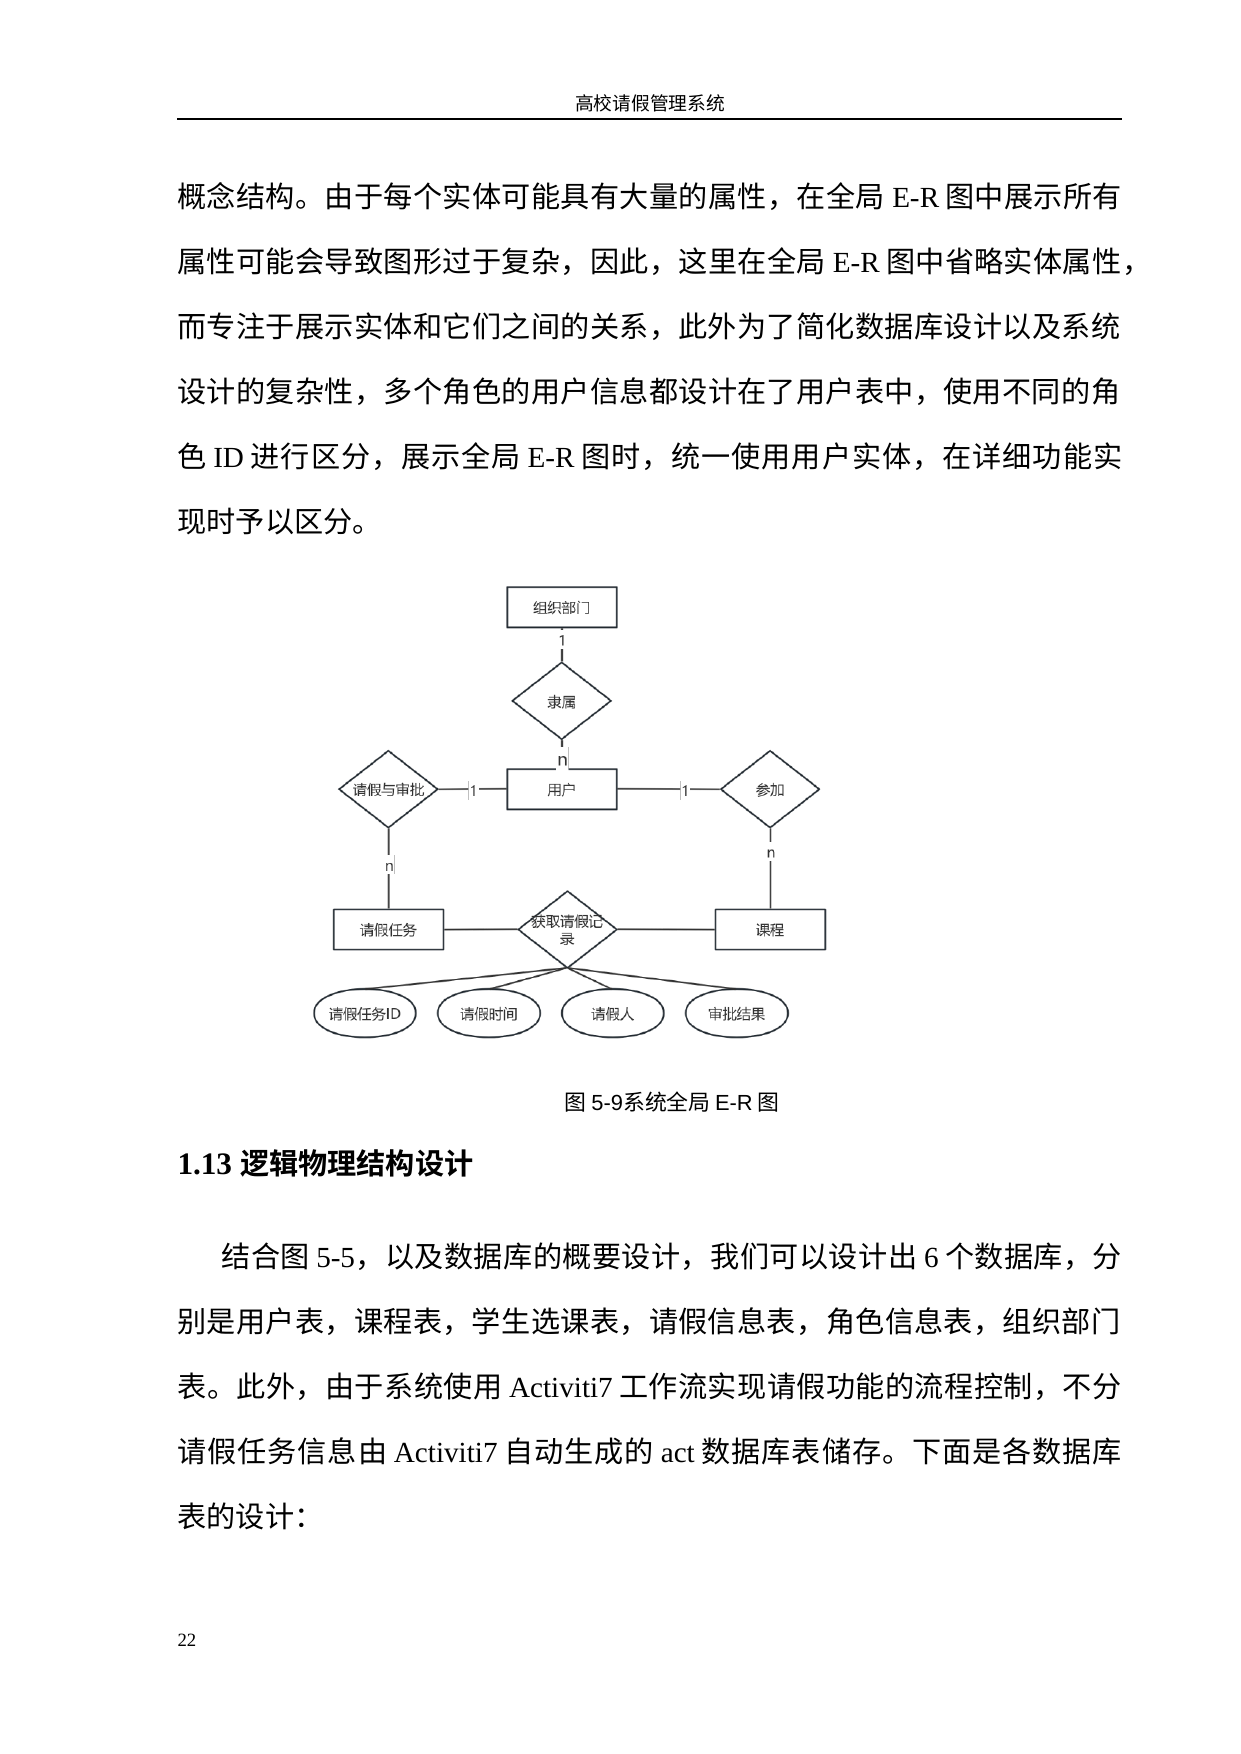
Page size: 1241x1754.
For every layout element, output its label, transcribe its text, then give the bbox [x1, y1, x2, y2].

text 结合图5-5，以及数据库的概要设计，我们可以设计出6个数据库，分别是用户表，课程表，学生选课表，请假信息表，角色信息表，组织部门表。此外，由于系统使用Activiti7工作流实现请假功能的流程控制，不分请假任务信息由Activiti7自动生成的act数据库表储存。下面是各数据库表的设计： [177, 1222, 1122, 1547]
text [177, 162, 1122, 552]
subtitle 逻辑物理结构设计 [177, 1129, 1122, 1194]
picture [286, 559, 852, 1064]
